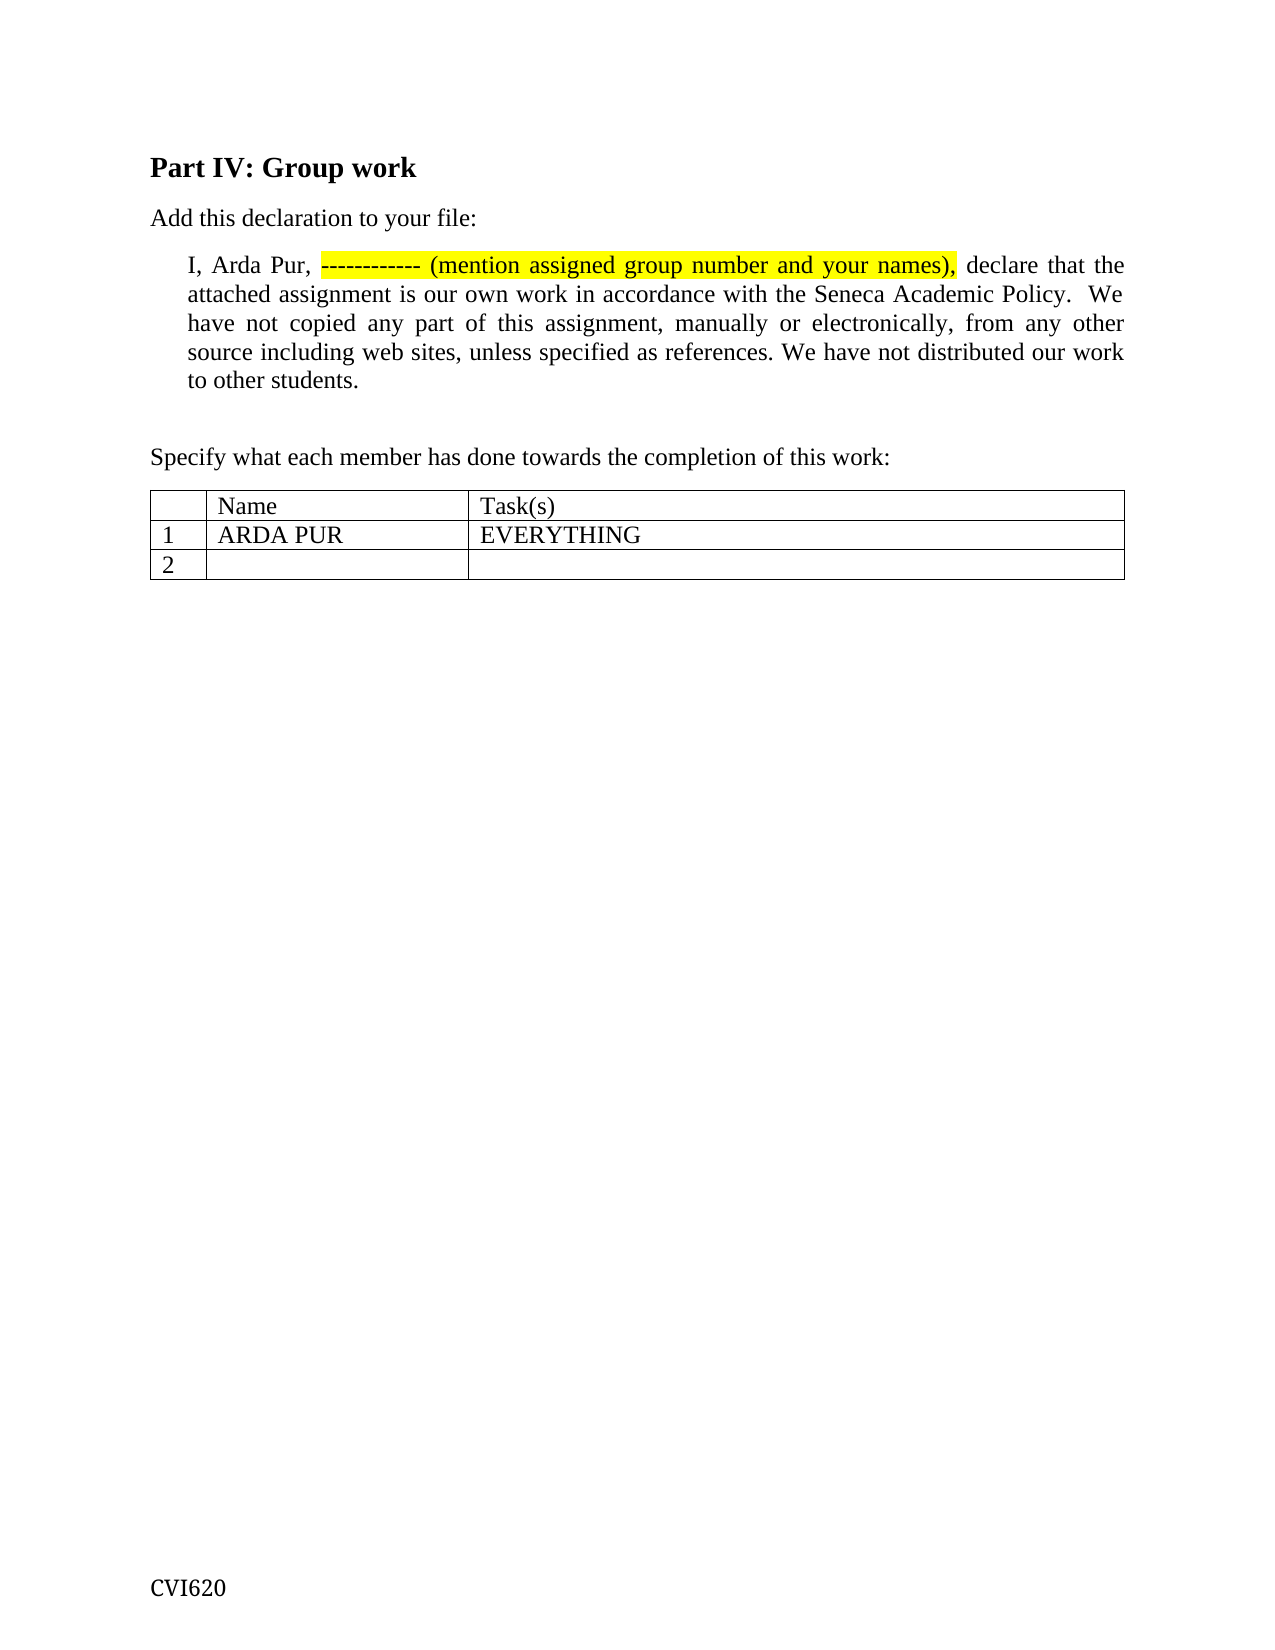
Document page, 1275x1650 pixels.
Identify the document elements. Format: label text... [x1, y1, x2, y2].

text I, Arda Pur, ------------ (mention assigned group number and your names), declare that the attached assignment is our own work in accordance with the Seneca Academic Policy. We have not copied any part of this assignment, manually or electronically, from any other source including web sites, unless specified as references. We have not distributed our work to other students. [187, 251, 1125, 394]
table_header Name [207, 491, 468, 519]
table_cell EVERYTHING [469, 521, 1124, 549]
table_cell ARDA PUR [207, 521, 468, 549]
table_cell 2 [151, 550, 206, 579]
table_header Task(s) [469, 491, 1124, 519]
table_header [151, 491, 206, 519]
table_cell [469, 550, 1124, 579]
table_cell [207, 550, 468, 579]
text Specify what each member has done towards the completion of this work: [150, 442, 1125, 471]
text Add this declaration to your file: [150, 203, 1125, 232]
text Part IV: Group work [150, 150, 1125, 183]
table_cell 1 [151, 521, 206, 549]
